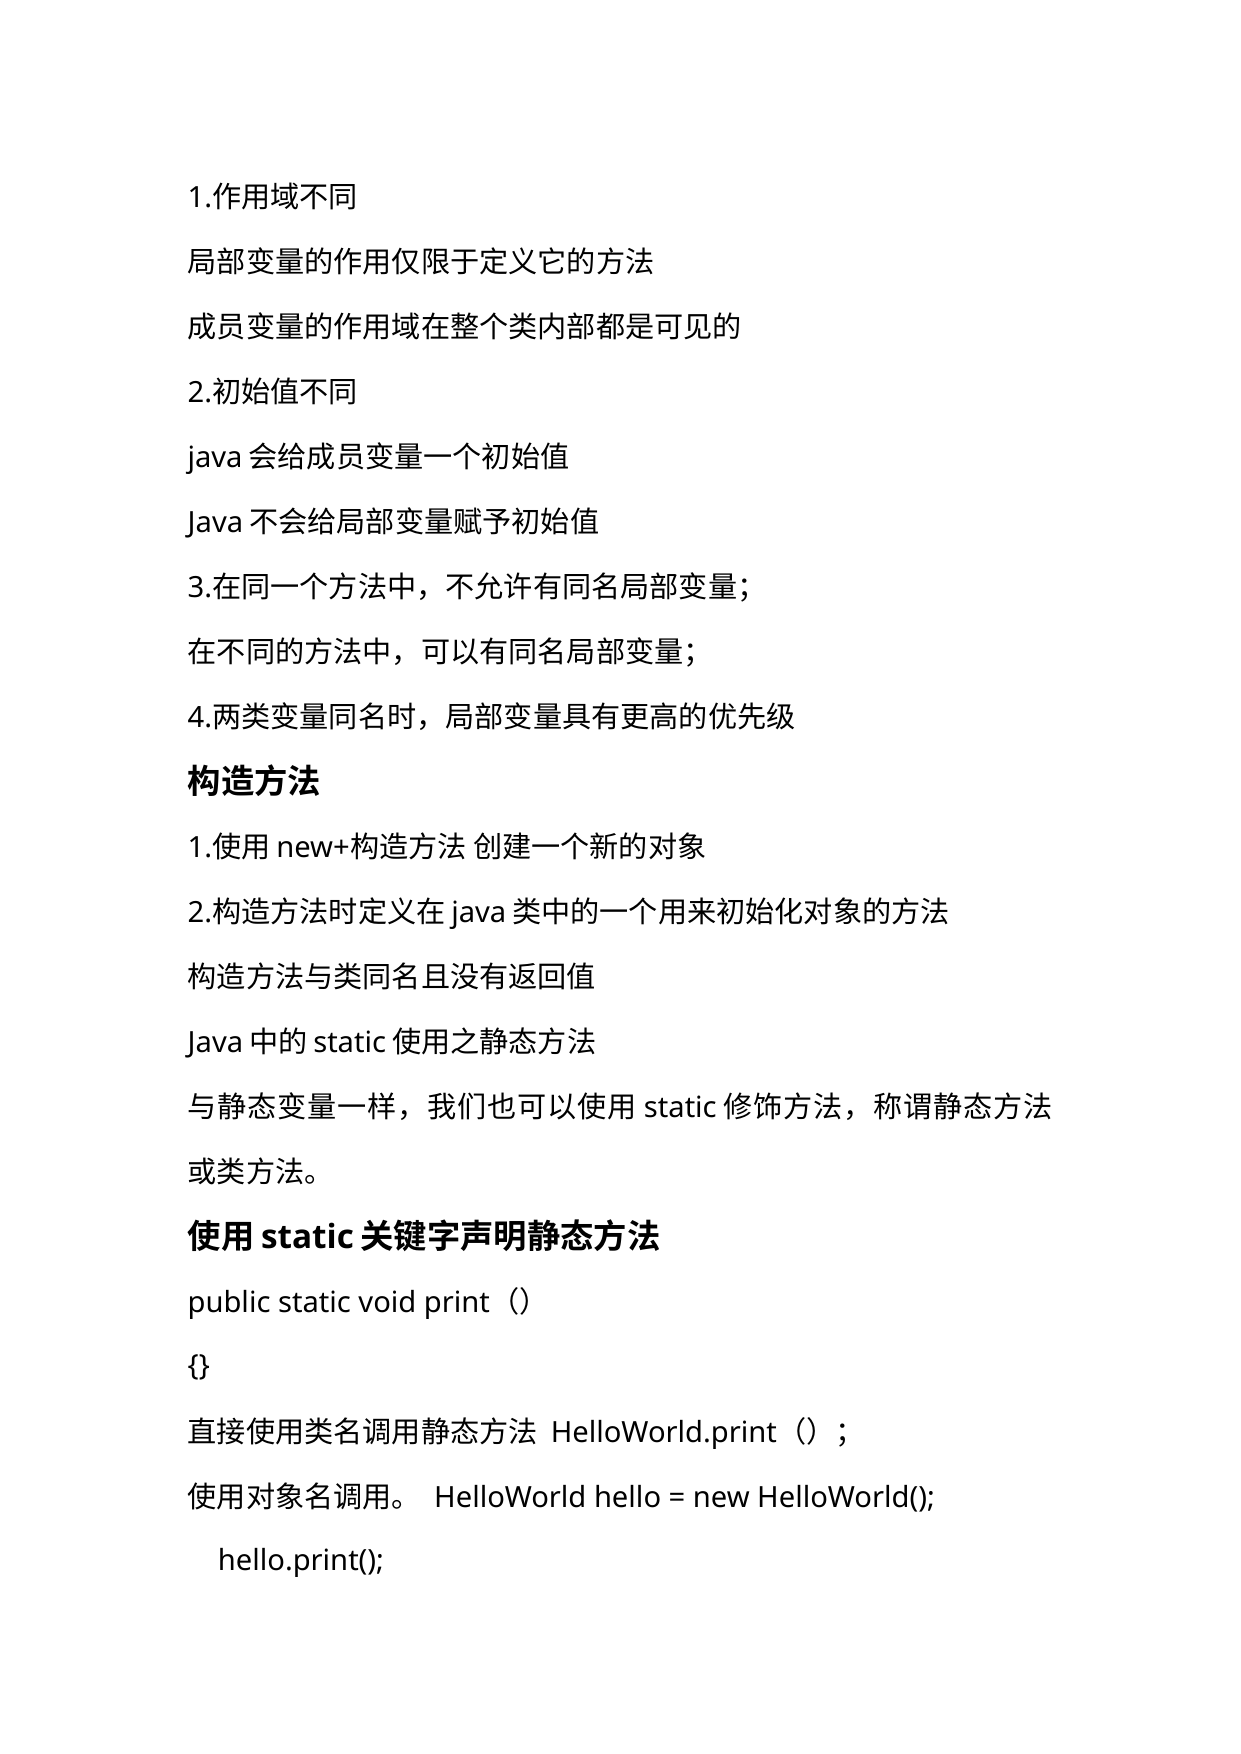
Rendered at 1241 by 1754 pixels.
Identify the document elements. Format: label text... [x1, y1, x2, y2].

text 构造方法 [187, 747, 1053, 812]
text hello.print(); [187, 1527, 1053, 1592]
text 2.构造方法时定义在java类中的一个用来初始化对象的方法 [187, 877, 1053, 942]
text 局部变量的作用仅限于定义它的方法 [187, 227, 1053, 292]
text public static void print（） [187, 1267, 1053, 1332]
text 与静态变量一样，我们也可以使用static修饰方法，称谓静态方法或类方法。 [187, 1072, 1053, 1202]
text Java不会给局部变量赋予初始值 [187, 487, 1053, 552]
text 4.两类变量同名时，局部变量具有更高的优先级 [187, 682, 1053, 747]
text 成员变量的作用域在整个类内部都是可见的 [187, 292, 1053, 357]
text {} [187, 1332, 1053, 1397]
text 2.初始值不同 [187, 357, 1053, 422]
text java会给成员变量一个初始值 [187, 422, 1053, 487]
text 3.在同一个方法中，不允许有同名局部变量； [187, 552, 1053, 617]
text 构造方法与类同名且没有返回值 [187, 942, 1053, 1007]
text 使用static关键字声明静态方法 [187, 1202, 1053, 1267]
text 使用对象名调用。 HelloWorld hello = new HelloWorld(); [187, 1462, 1053, 1527]
text 1.使用new+构造方法 创建一个新的对象 [187, 812, 1053, 877]
text 1.作用域不同 [187, 162, 1053, 227]
text 直接使用类名调用静态方法 HelloWorld.print（）； [187, 1397, 1053, 1462]
text Java中的static使用之静态方法 [187, 1007, 1053, 1072]
text 在不同的方法中，可以有同名局部变量； [187, 617, 1053, 682]
